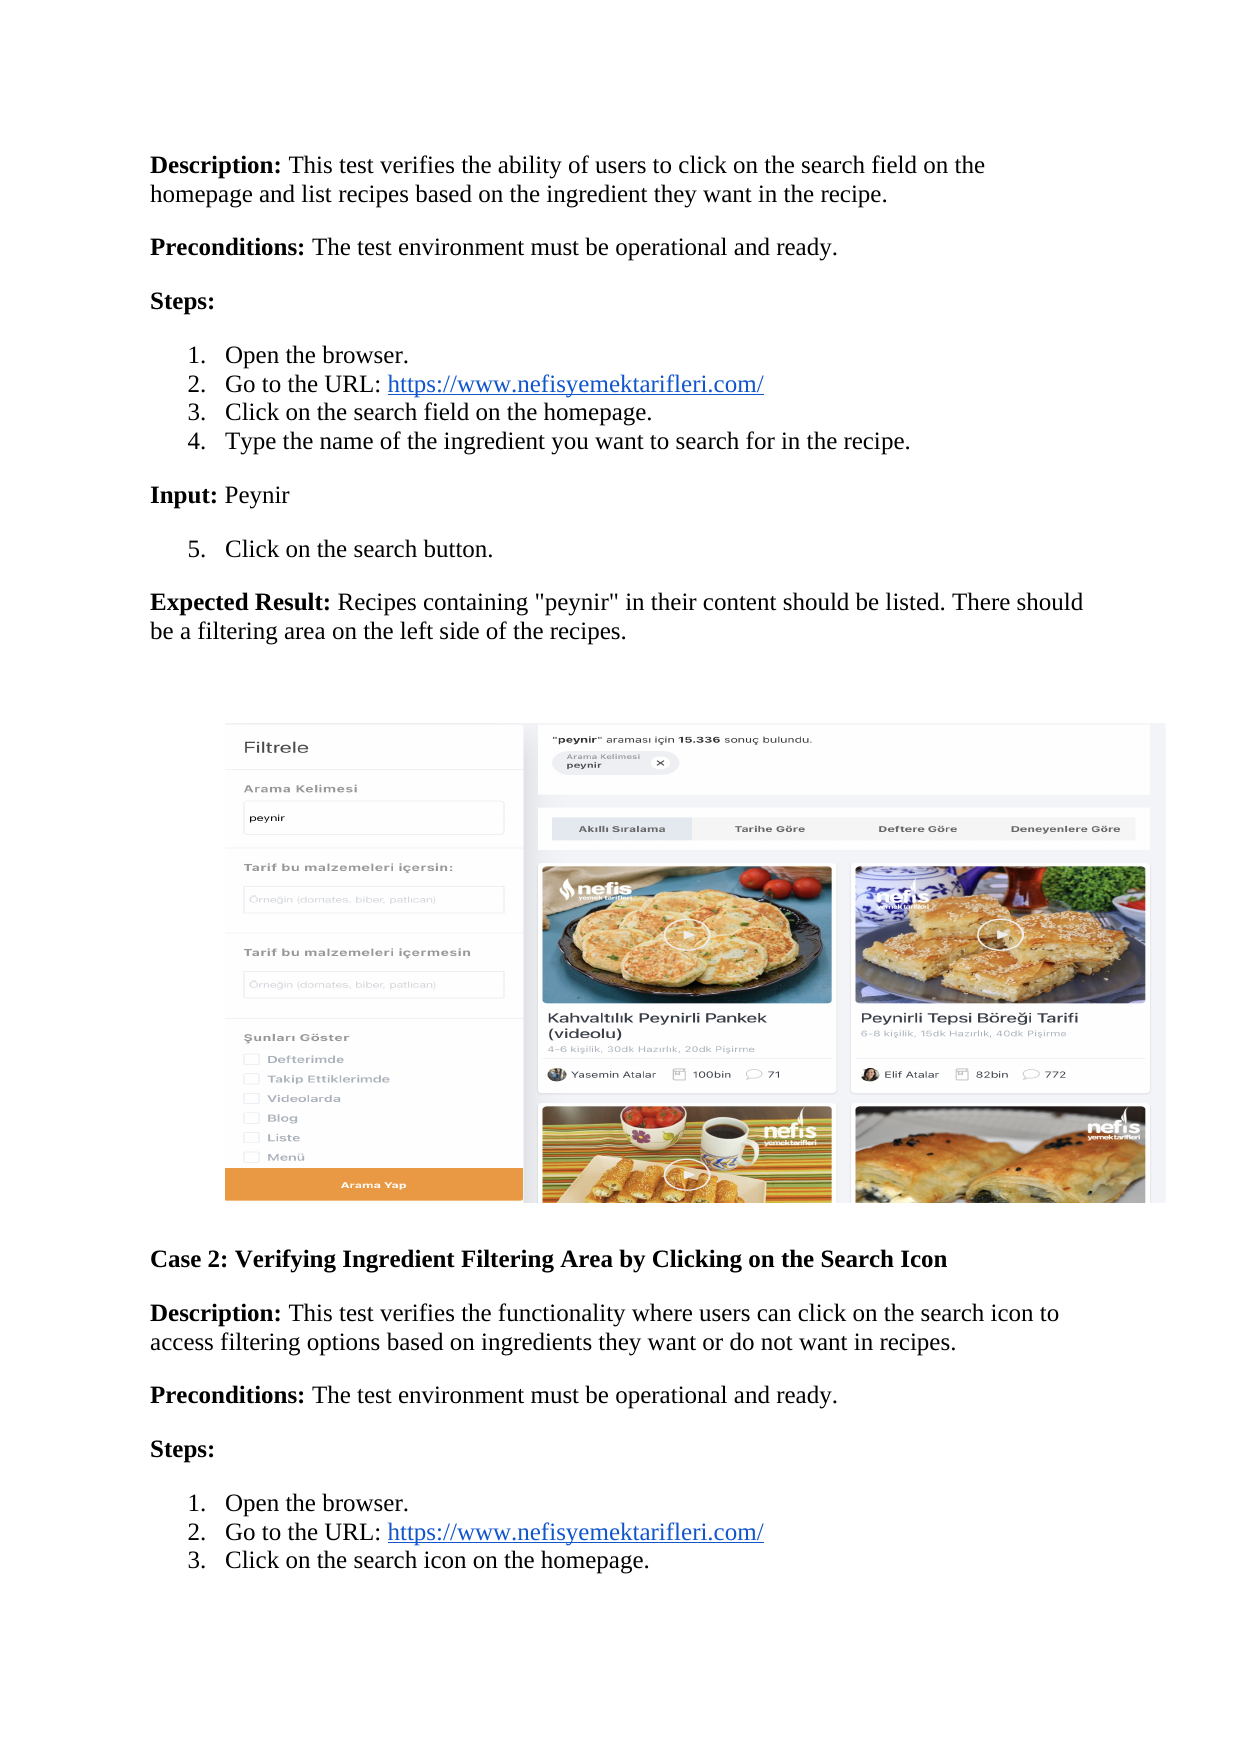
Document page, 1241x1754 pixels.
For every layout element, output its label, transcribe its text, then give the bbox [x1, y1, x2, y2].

text Preconditions: The test environment must be operational and ready. [150, 232, 1090, 261]
list Click on the search button. [187, 534, 1090, 562]
text Expected Result: Recipes containing "peynir" in their content should be listed. There should be a filtering area on the left side of the recipes. [150, 587, 1090, 645]
text Steps: [150, 1434, 1090, 1463]
picture [225, 723, 1166, 1203]
list Go to the URL: https://www.nefisyemektarifleri.com/ [187, 1517, 1090, 1546]
text Input: Peynir [150, 480, 1090, 509]
list Open the browser. [187, 1488, 1090, 1517]
list Click on the search icon on the homepage. [187, 1546, 1090, 1574]
list Go to the URL: https://www.nefisyemektarifleri.com/ [187, 369, 1090, 397]
text Case 2: Verifying Ingredient Filtering Area by Clicking on the Search Icon [150, 1244, 1090, 1273]
text Steps: [150, 286, 1090, 315]
list Open the browser. [187, 340, 1090, 369]
list Click on the search field on the homepage. [187, 397, 1090, 426]
list Type the name of the ingredient you want to search for in the recipe. [187, 426, 1090, 455]
text Preconditions: The test environment must be operational and ready. [150, 1381, 1090, 1409]
text Description: This test verifies the ability of users to click on the search field on the homepage and list recipes based on the ingredient they want in the recipe. [150, 150, 1090, 207]
text Description: This test verifies the functionality where users can click on the search icon to access filtering options based on ingredients they want or do not want in recipes. [150, 1298, 1090, 1356]
